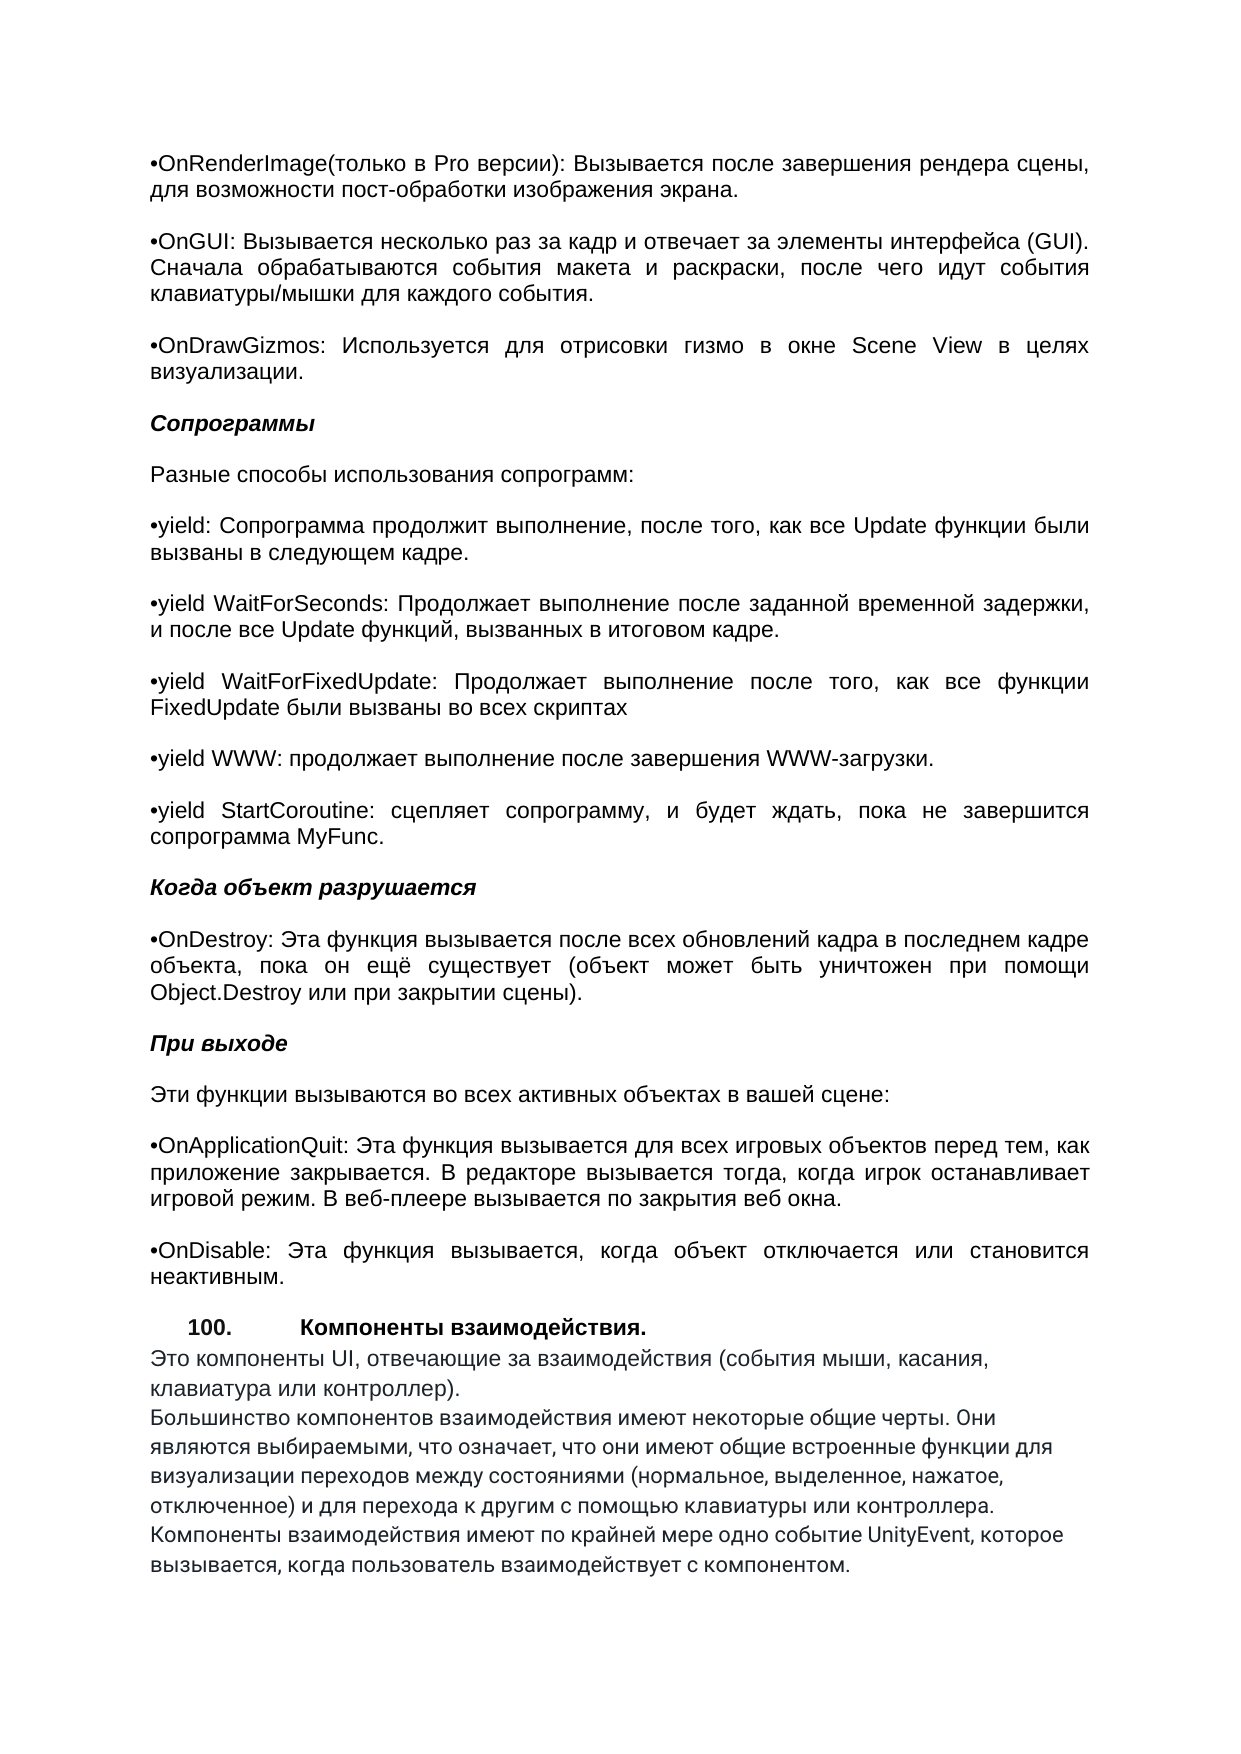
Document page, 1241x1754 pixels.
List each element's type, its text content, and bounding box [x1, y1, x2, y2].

text Разные способы использования сопрограмм: [150, 461, 1090, 487]
text •yield: Сопрограмма продолжит выполнение, после того, как все Update функции были вызваны в следующем кадре. [150, 512, 1090, 565]
text •OnDestroy: Эта функция вызывается после всех обновлений кадра в последнем кадре объекта, пока он ещё существует (объект может быть уничтожен при помощи Object.Destroy или при закрытии сцены). [150, 926, 1090, 1005]
text Эти функции вызываются во всех активных объектах в вашей сцене: [150, 1081, 1090, 1107]
text При выходе [150, 1030, 1090, 1056]
text Компоненты взаимодействия имеют по крайней мере одно событие UnityEvent, которое вызывается, когда пользователь взаимодействует с компонентом. [150, 1522, 1090, 1577]
text •OnRenderImage(только в Pro версии): Вызывается после завершения рендера сцены, для возможности пост-обработки изображения экрана. [150, 150, 1090, 203]
list Компоненты взаимодействия. [187, 1314, 1090, 1341]
text •OnGUI: Вызывается несколько раз за кадр и отвечает за элементы интерфейса (GUI). Сначала обрабатываются события макета и раскраски, после чего идут события клавиатуры/мышки для каждого события. [150, 228, 1090, 307]
text Когда объект разрушается [150, 874, 1090, 901]
text •yield WaitForFixedUpdate: Продолжает выполнение после того, как все функции FixedUpdate были вызваны во всех скриптах [150, 668, 1090, 720]
text Большинство компонентов взаимодействия имеют некоторые общие черты. Они являются выбираемыми, что означает, что они имеют общие встроенные функции для визуализации переходов между состояниями (нормальное, выделенное, нажатое, отключенное) и для перехода к другим с помощью клавиатуры или контроллера. [150, 1405, 1090, 1519]
text Это компоненты UI, отвечающие за взаимодействия (события мыши, касания, клавиатура или контроллер). [150, 1344, 1090, 1401]
text •yield WaitForSeconds: Продолжает выполнение после заданной временной задержки, и после все Update функций, вызванных в итоговом кадре. [150, 590, 1090, 643]
text •OnDisable: Эта функция вызывается, когда объект отключается или становится неактивным. [150, 1237, 1090, 1289]
text •OnApplicationQuit: Эта функция вызывается для всех игровых объектов перед тем, как приложение закрывается. В редакторе вызывается тогда, когда игрок останавливает игровой режим. В веб-плеере вызывается по закрытия веб окна. [150, 1132, 1090, 1212]
text •yield StartCoroutine: сцепляет сопрограмму, и будет ждать, пока не завершится сопрограмма MyFunc. [150, 797, 1090, 849]
text •OnDrawGizmos: Используется для отрисовки гизмо в окне Scene View в целях визуализации. [150, 332, 1090, 384]
text Сопрограммы [150, 409, 1090, 436]
text •yield WWW: продолжает выполнение после завершения WWW-загрузки. [150, 745, 1090, 772]
